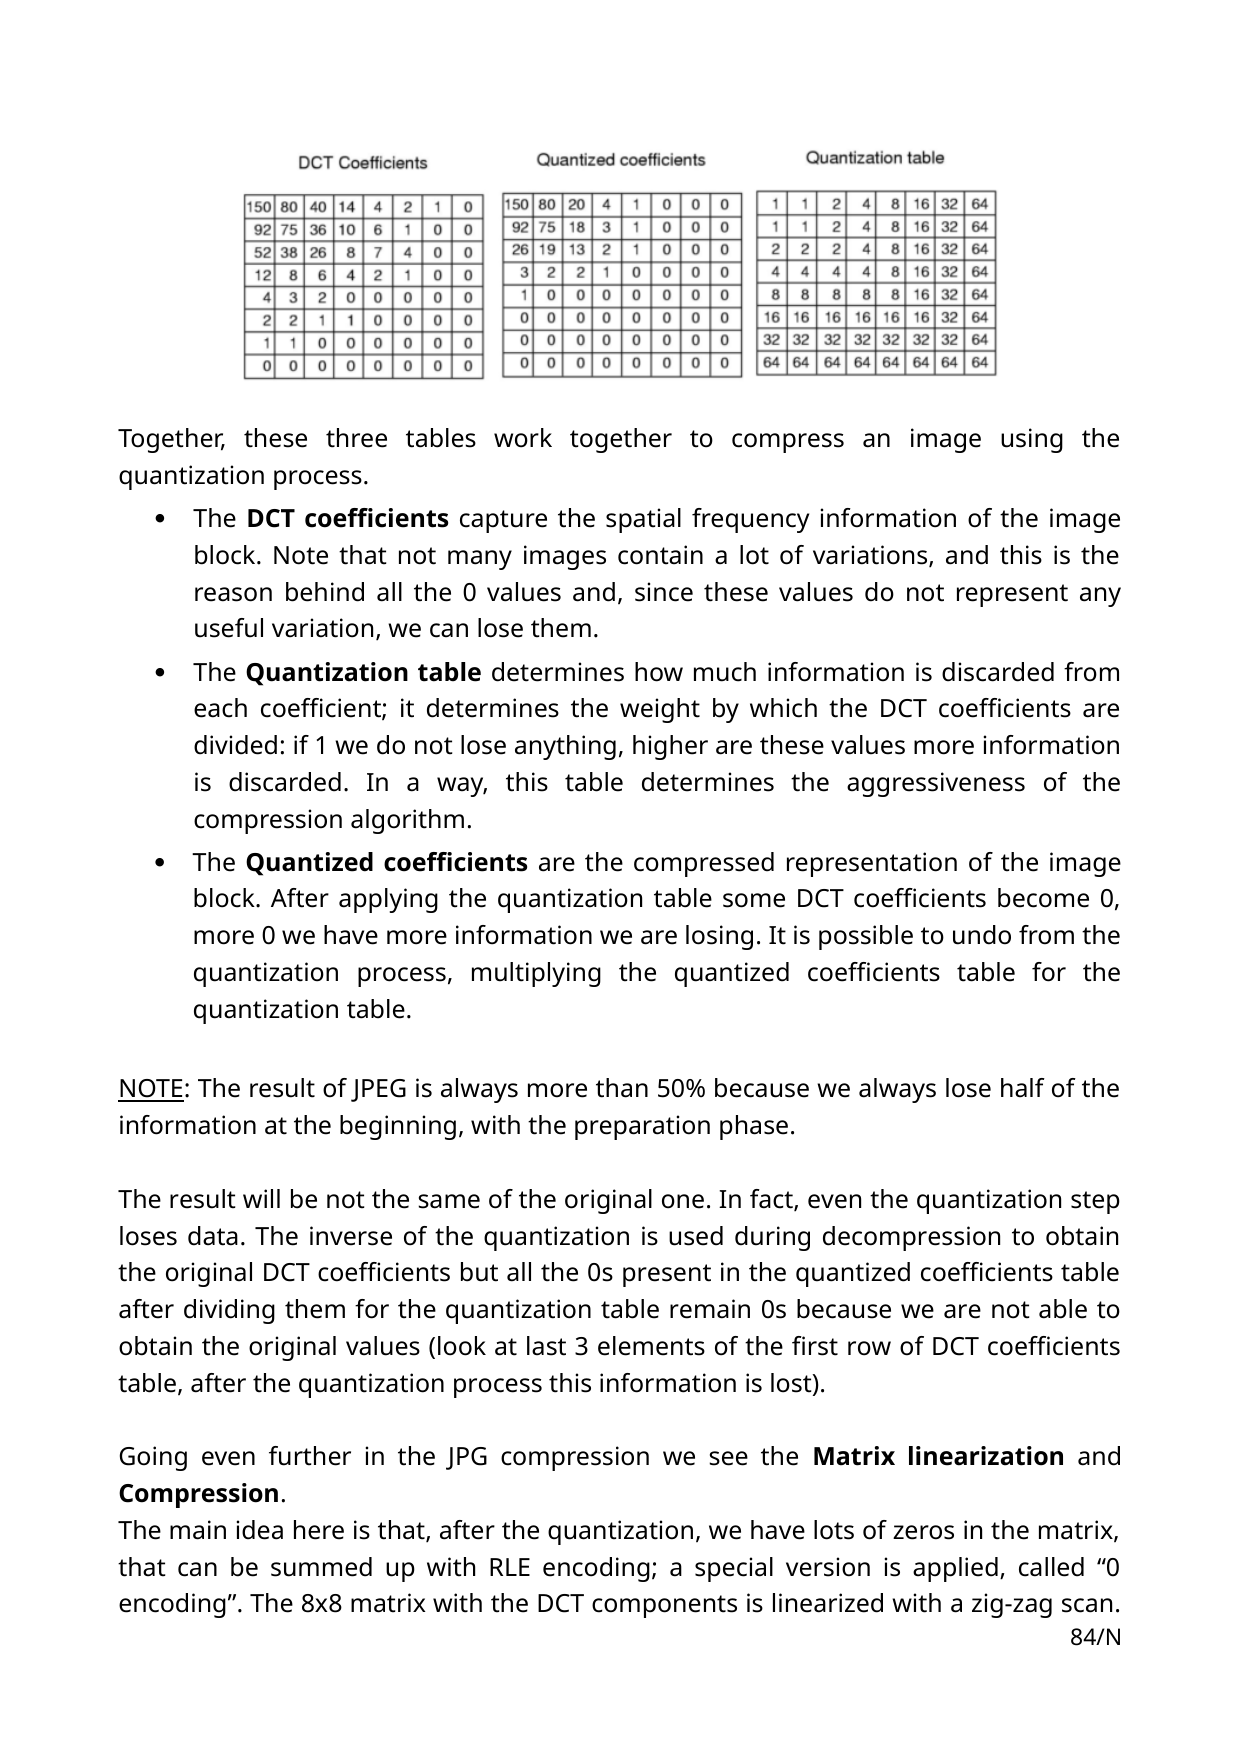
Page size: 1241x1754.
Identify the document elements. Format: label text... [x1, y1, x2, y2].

text The result will be not the same of the original one. In fact, even the quantization step loses data. The inverse of the quantization is used during decompression to obtain the original DCT coefficients but all the 0s present in the quantized coefficients table after dividing them for the quantization table remain 0s because we are not able to obtain the original values (look at last 3 elements of the first row of DCT coefficients table, after the quantization process this information is lost). [118, 1181, 1122, 1399]
list The Quantization table determines how much information is discarded from each coefficient; it determines the weight by which the DCT coefficients are divided: if 1 we do not lose anything, higher are these values more information is discarded. In a way, this table determines the aggressiveness of the compression algorithm. [156, 654, 1122, 835]
text Together, these three tables work together to compress an image using the quantization process. [118, 421, 1122, 492]
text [118, 1512, 1122, 1620]
list The Quantized coefficients are the compressed representation of the image block. After applying the quantization table some DCT coefficients become 0, more 0 we have more information we are losing. It is possible to undo from the quantization process, multiplying the quantized coefficients table for the quantization table. [155, 844, 1122, 1025]
text Going even further in the JPG compression we see the Matrix linearization and Compression. [118, 1439, 1122, 1510]
text NOTE: The result of JPEG is always more than 50% because we always lose half of the information at the beginning, with the preparation phase. [118, 1071, 1122, 1142]
list The DCT coefficients capture the spatial frequency information of the image block. Note that not many images contain a lot of variations, and this is the reason behind all the 0 values and, since these values do not represent any useful variation, we can lose them. [156, 501, 1122, 645]
